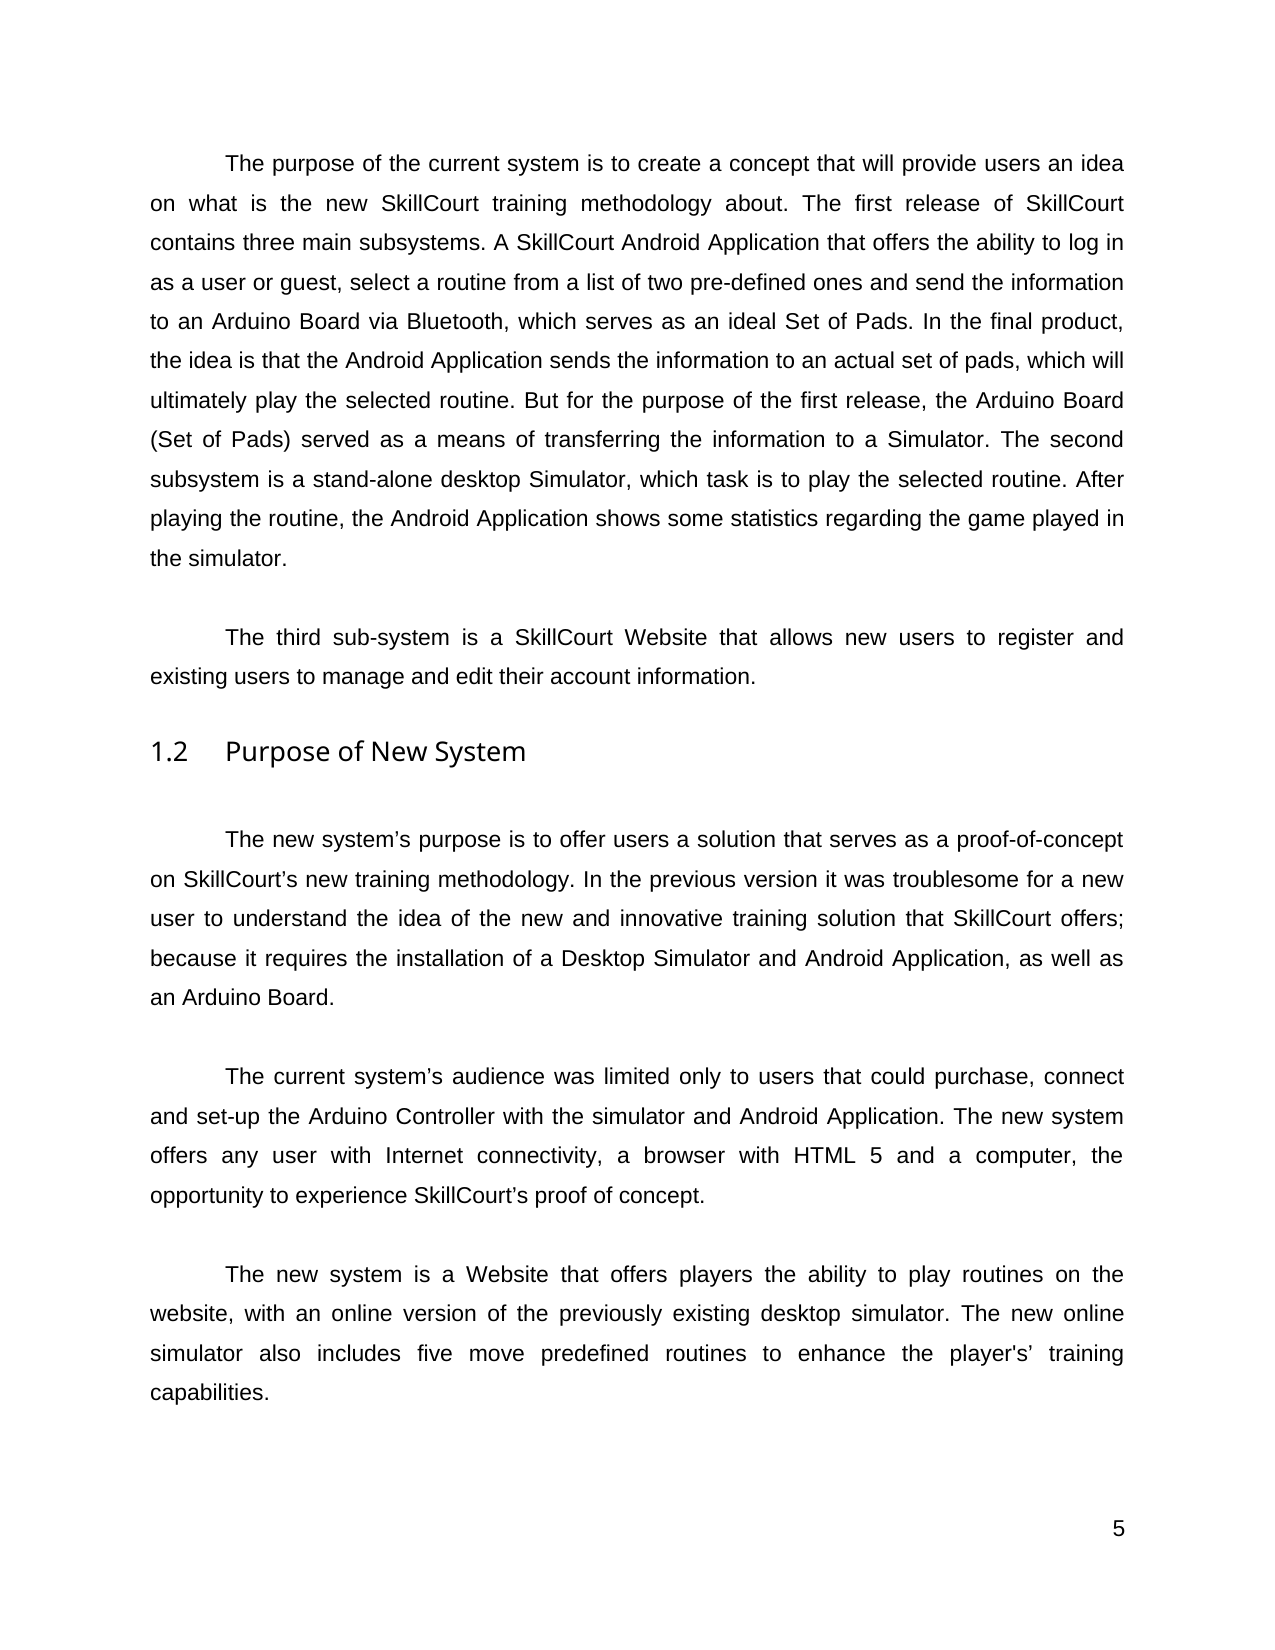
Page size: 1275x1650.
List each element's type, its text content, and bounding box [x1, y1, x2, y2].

text The purpose of the current system is to create a concept that will provide users an idea on what is the new SkillCourt training methodology about. The first release of SkillCourt contains three main subsystems. A SkillCourt Android Application that offers the ability to log in as a user or guest, select a routine from a list of two pre-defined ones and send the information to an Arduino Board via Bluetooth, which serves as an ideal Set of Pads. In the final product, the idea is that the Android Application sends the information to an actual set of pads, which will ultimately play the selected routine. But for the purpose of the first release, the Arduino Board (Set of Pads) served as a means of transferring the information to a Simulator. The second subsystem is a stand-alone desktop Simulator, which task is to play the selected routine. After playing the routine, the Android Application shows some statistics regarding the game played in the simulator. [150, 150, 1125, 571]
text The third sub-system is a SkillCourt Website that allows new users to register and existing users to manage and edit their account information. [150, 624, 1125, 689]
text The new system’s purpose is to offer users a solution that serves as a proof-of-concept on SkillCourt’s new training methodology. In the previous version it was troublesome for a new user to understand the idea of the new and innovative training solution that SkillCourt offers; because it requires the installation of a Desktop Simulator and Android Application, as well as an Arduino Board. [150, 826, 1125, 1011]
text The new system is a Website that offers players the ability to play routines on the website, with an online version of the previously existing desktop simulator. The new online simulator also includes five move predefined routines to enhance the player's’ training capabilities. [150, 1261, 1125, 1405]
subtitle 1.2 Purpose of New System [150, 733, 1125, 770]
text The current system’s audience was limited only to users that could purchase, connect and set-up the Arduino Controller with the simulator and Android Application. The new system offers any user with Internet connectivity, a browser with HTML 5 and a computer, the opportunity to experience SkillCourt’s proof of concept. [150, 1063, 1125, 1208]
